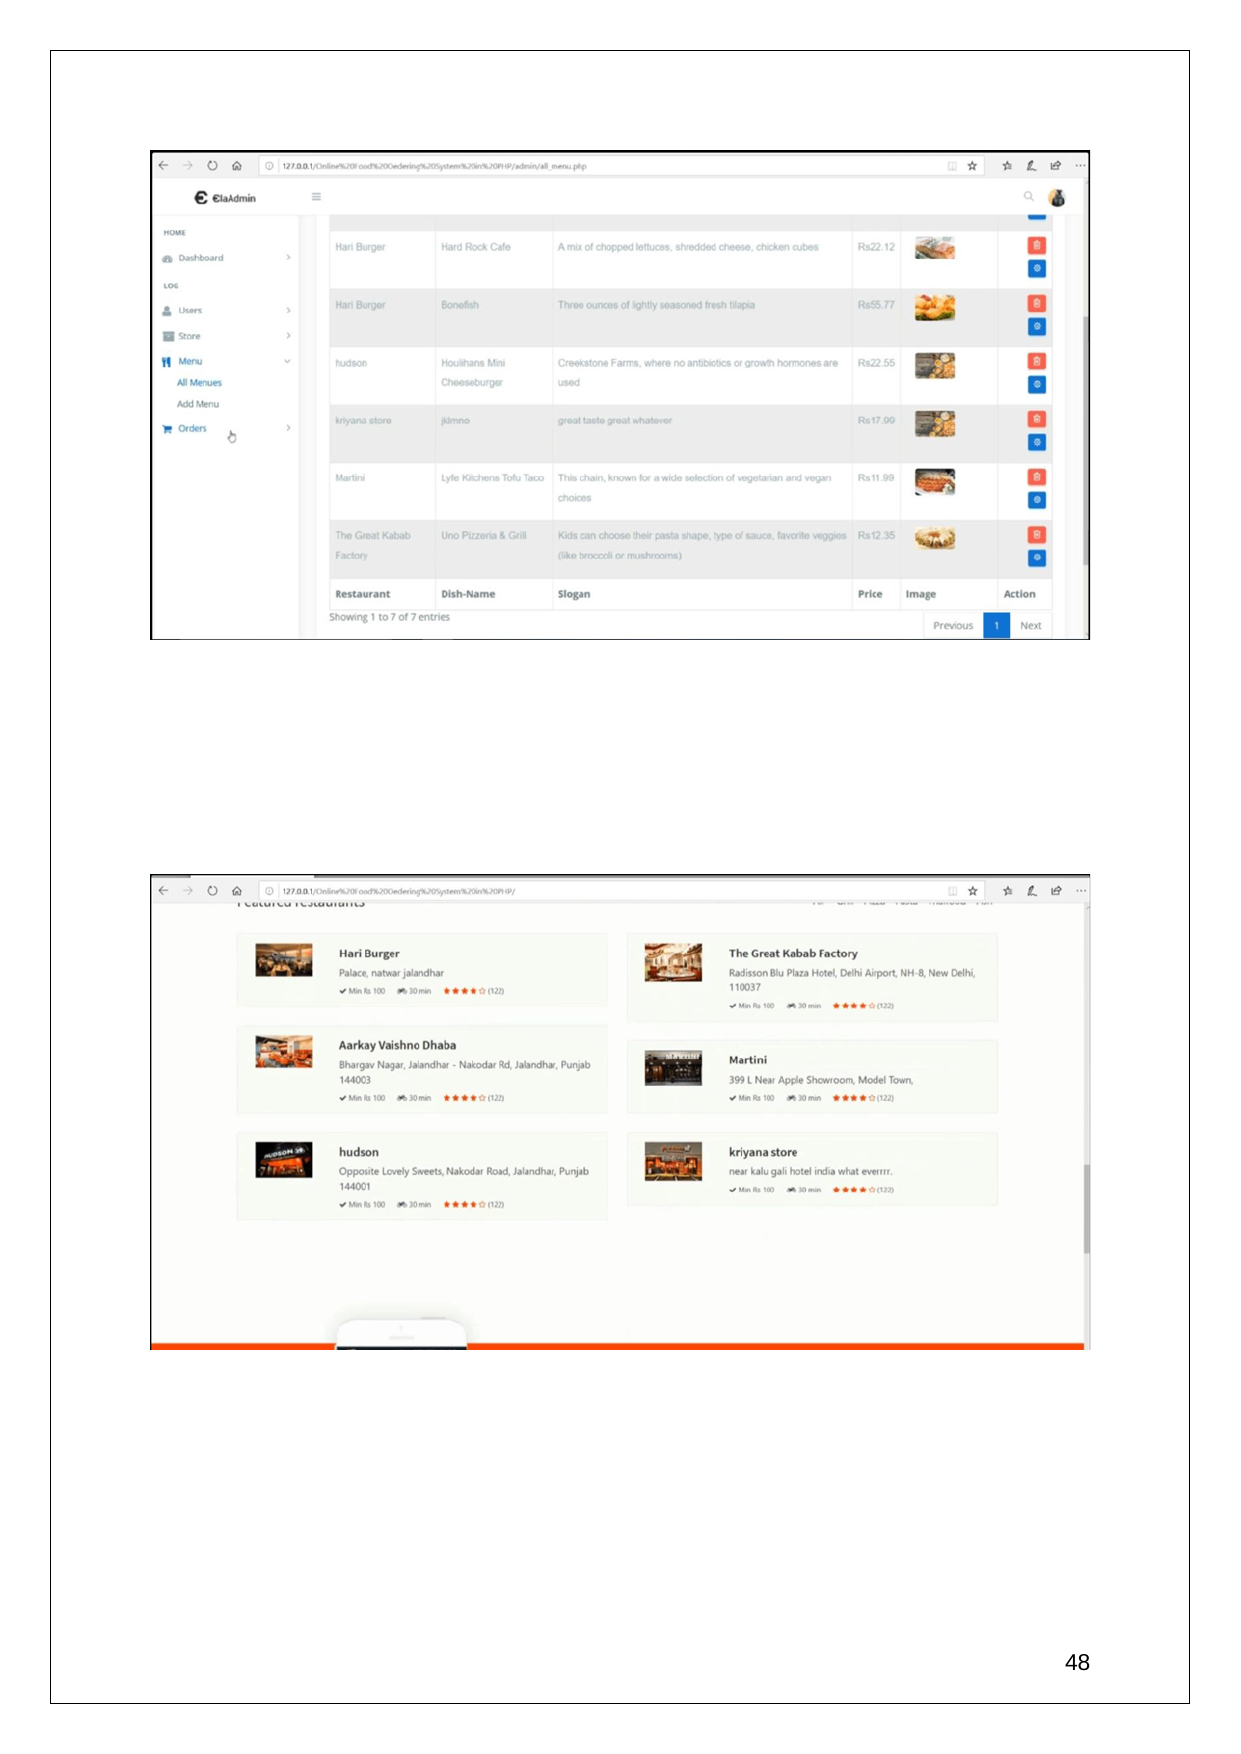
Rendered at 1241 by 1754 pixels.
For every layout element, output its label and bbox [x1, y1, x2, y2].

picture [150, 874, 1091, 1350]
picture [150, 150, 1091, 640]
